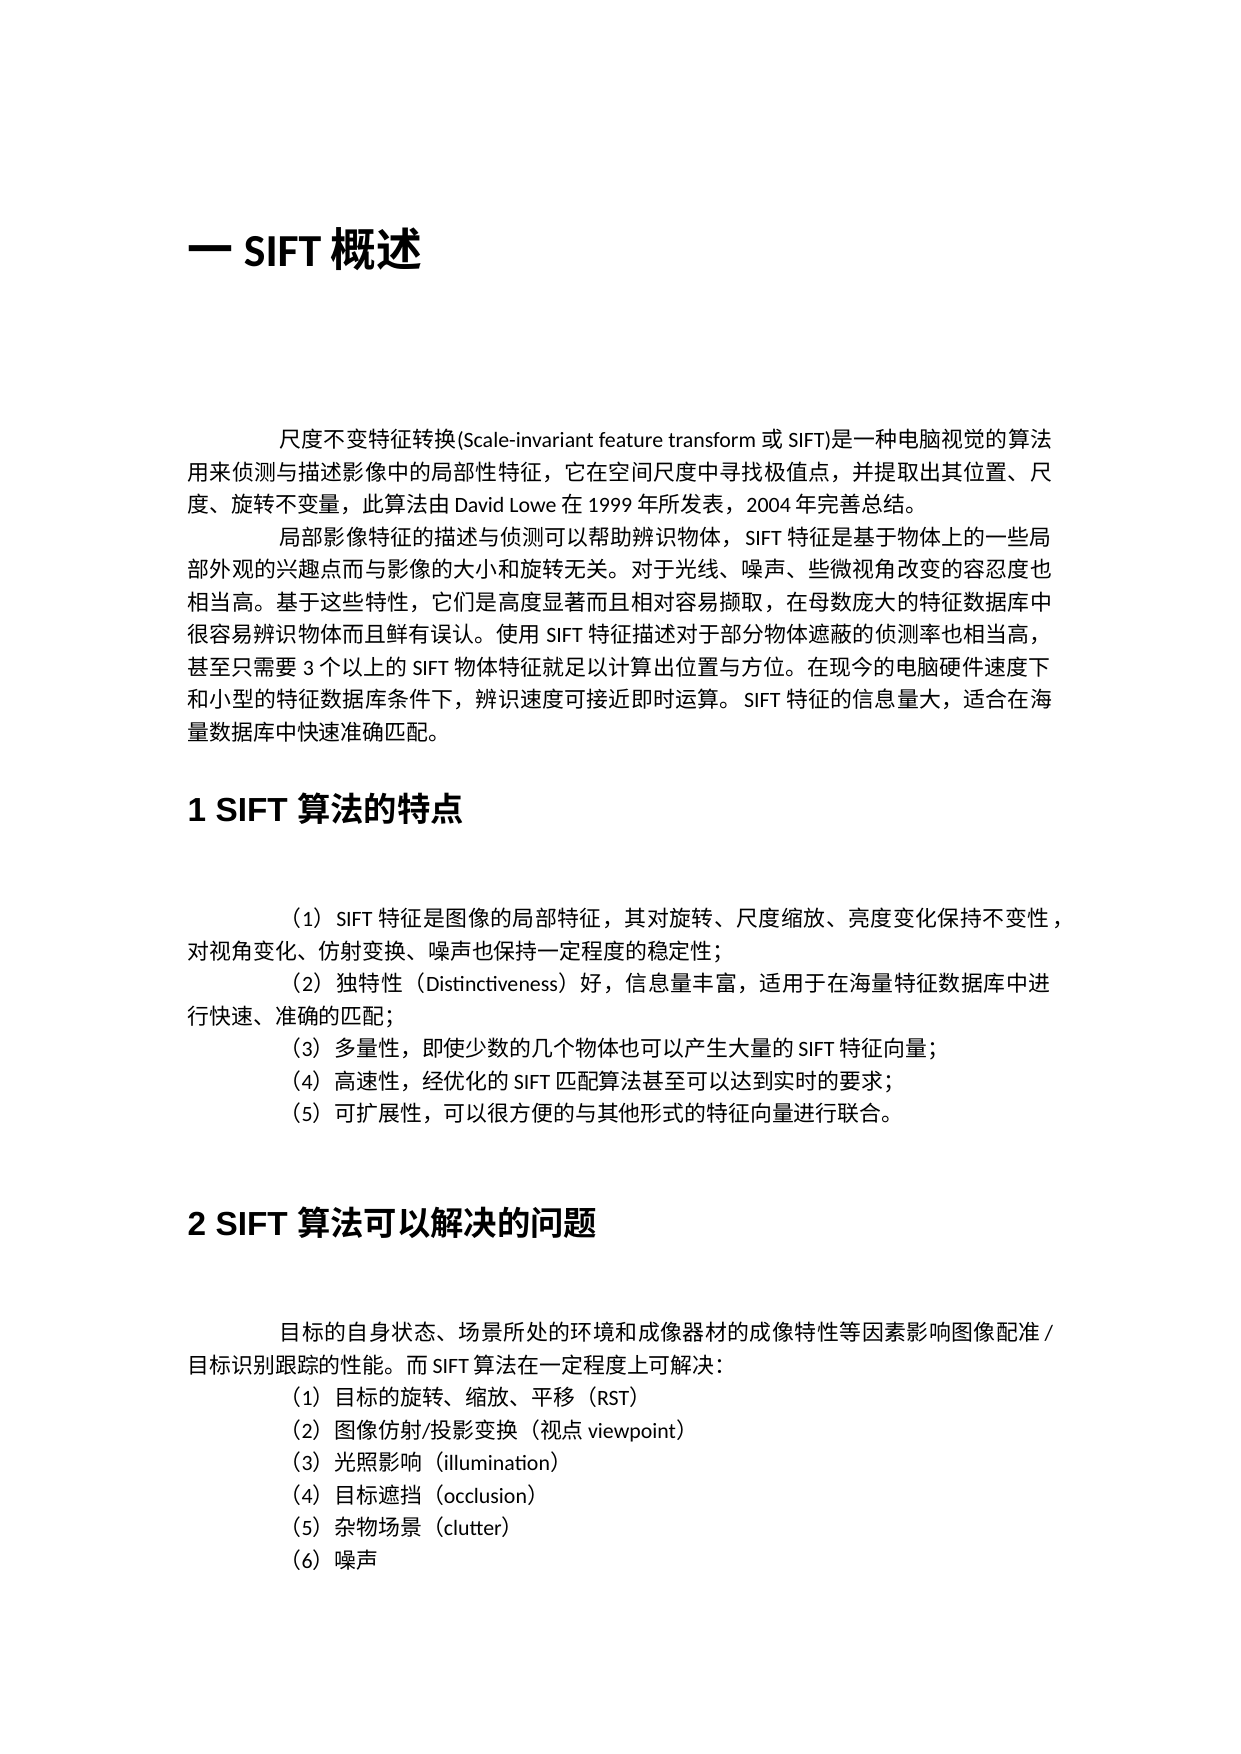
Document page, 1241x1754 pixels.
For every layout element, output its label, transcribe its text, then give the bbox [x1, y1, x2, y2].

text （3）多量性，即使少数的几个物体也可以产生大量的SIFT 特征向量； [187, 1031, 1053, 1063]
text （1）SIFT 特征是图像的局部特征，其对旋转、尺度缩放、亮度变化保持不变性，对视角变化、仿射变换、噪声也保持一定程度的稳定性； [187, 901, 1053, 966]
text （5）杂物场景（clutter） [187, 1510, 1053, 1542]
subtitle 一 SIFT概述 [187, 197, 1053, 295]
text 局部影像特征的描述与侦测可以帮助辨识物体，SIFT 特征是基于物体上的一些局部外观的兴趣点而与影像的大小和旋转无关。对于光线、噪声、些微视角改变的容忍度也相当高。基于这些特性，它们是高度显著而且相对容易撷取，在母数庞大的特征数据库中，很容易辨识物体而且鲜有误认。使用SIFT 特征描述对于部分物体遮蔽的侦测率也相当高，甚至只需要3 个以上的SIFT 物体特征就足以计算出位置与方位。在现今的电脑硬件速度下和小型的特征数据库条件下，辨识速度可接近即时运算。SIFT 特征的信息量大，适合在海量数据库中快速准确匹配。 [187, 519, 1053, 747]
text （4）目标遮挡（occlusion） [187, 1477, 1053, 1510]
text 尺度不变特征转换(Scale-invariant feature transform 或SIFT)是一种电脑视觉的算法用来侦测与描述影像中的局部性特征，它在空间尺度中寻找极值点，并提取出其位置、尺度、旋转不变量，此算法由David Lowe 在1999 年所发表，2004 年完善总结。 [187, 422, 1053, 519]
text （3）光照影响（illumination） [187, 1445, 1053, 1477]
text （6）噪声 [187, 1542, 1053, 1575]
text （5）可扩展性，可以很方便的与其他形式的特征向量进行联合。 [187, 1096, 1053, 1128]
subtitle 2 SIFT 算法可以解决的问题 [187, 1188, 1053, 1253]
text （4）高速性，经优化的SIFT 匹配算法甚至可以达到实时的要求； [187, 1063, 1053, 1096]
text 目标的自身状态、场景所处的环境和成像器材的成像特性等因素影响图像配准/目标识别跟踪的性能。而SIFT 算法在一定程度上可解决： [187, 1315, 1053, 1380]
text （2）图像仿射/投影变换（视点viewpoint） [187, 1412, 1053, 1445]
text （1）目标的旋转、缩放、平移（RST） [187, 1380, 1053, 1412]
subtitle 1 SIFT 算法的特点 [187, 774, 1053, 839]
text （2）独特性（Distinctiveness）好，信息量丰富，适用于在海量特征数据库中进行快速、准确的匹配； [187, 966, 1053, 1031]
